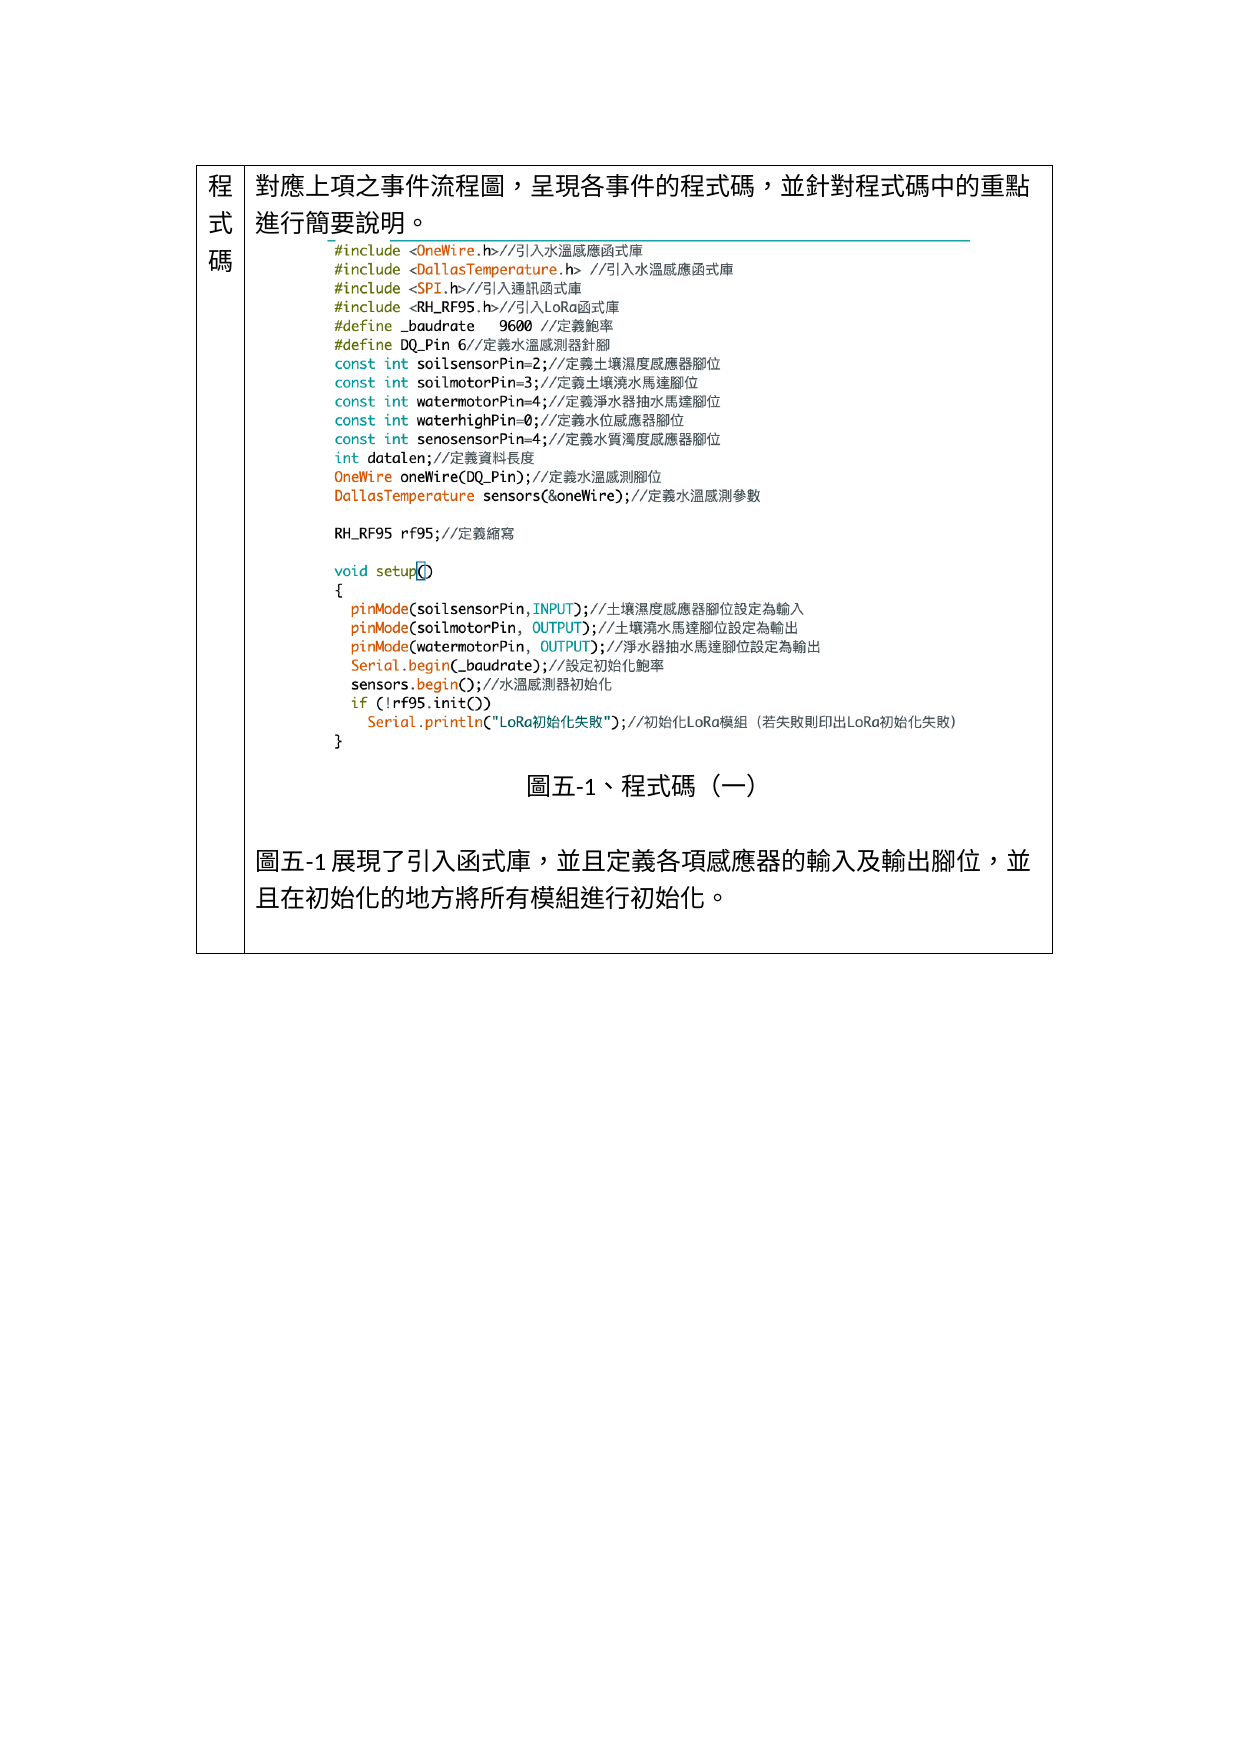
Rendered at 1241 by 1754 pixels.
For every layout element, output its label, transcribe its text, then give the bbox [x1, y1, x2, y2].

table_header 程式碼 [197, 166, 244, 953]
table_header 對應上項之事件流程圖，呈現各事件的程式碼，並針對程式碼中的重點進行簡要說明。 圖五-1、程式碼（一） 圖五-1展現了引入函式庫，並且定義各項感應器的輸入及輸出腳位，並且在初始化的地方將所有模組進行初始化。 圖五-2、程式碼（二） 圖五-2展示了將剩下需要重複判斷的幾個輸入參數及輸出放置在迴圈中並且在，最後將其設定為每10秒鐘會重複執行迴圈，在這之中利用if設定條件，將條件讀入後做出不同對應的輸出，詳細敘述寫在圖中程式碼註解處。 圖五-3、Arduino監控視窗顯示數值 圖五-3展示了在Arduino中，連接阜所回傳的監視視窗，可以看到每秒鐘皆有照續回傳濁度、濕度、水溫、水位高度等四項參數，並且都有將偵測到的數值印出來。 圖五-4、樹莓派通訊警急通知 圖五-4，呈現了在樹莓派上利用python所撰寫的接收LoRa訊號後判斷是否異常，如過是異常數值就發送line通知到提前設定好的金鑰裡。 圖五-5、line警急通知 圖五-5，呈現了藉由line notify這項服務，進行異常數值的緊急通知。 [245, 166, 1052, 953]
picture [327, 240, 970, 761]
